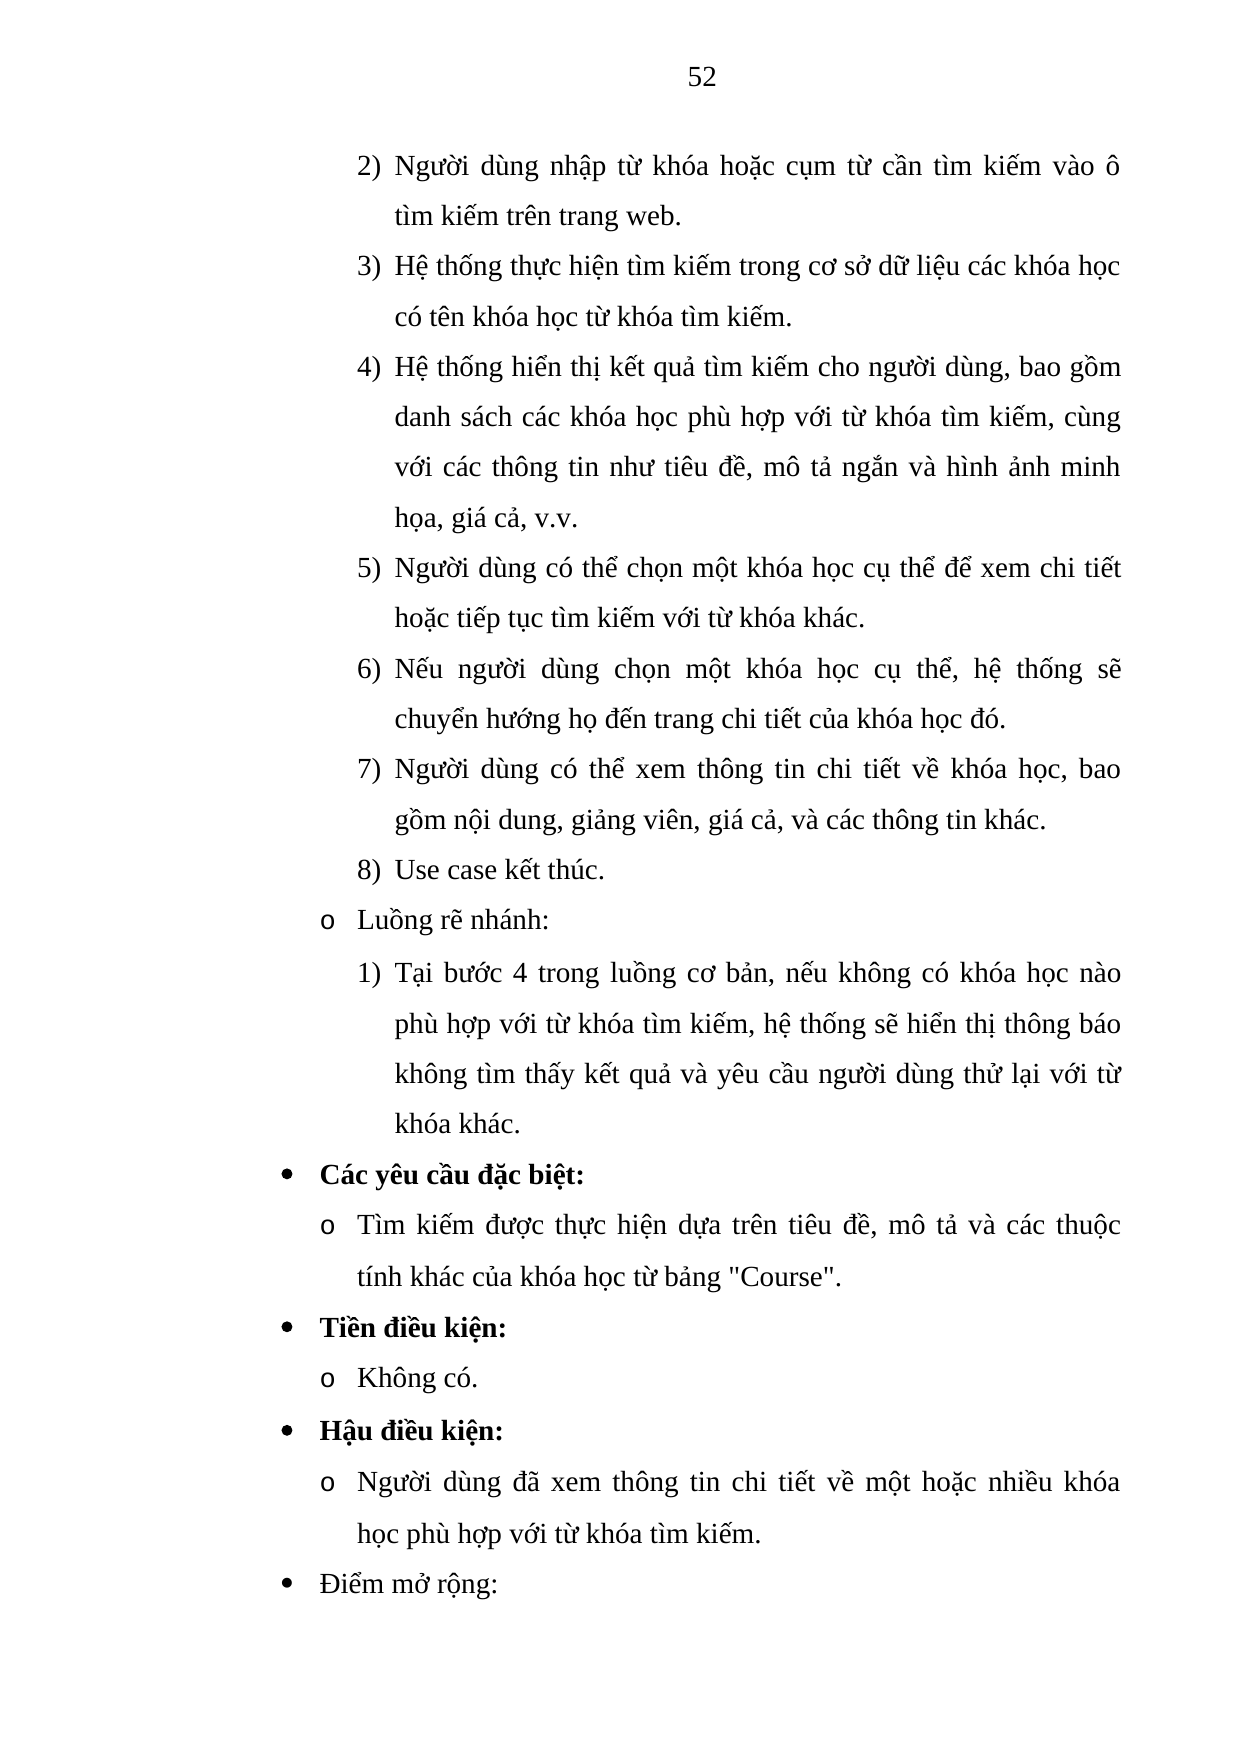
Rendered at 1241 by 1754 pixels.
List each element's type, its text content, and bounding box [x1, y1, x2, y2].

list Hậu điều kiện: [282, 1413, 1122, 1447]
list Người dùng nhập từ khóa hoặc cụm từ cần tìm kiếm vào ô tìm kiếm trên trang web. [357, 148, 1122, 232]
list Không có. [319, 1360, 1122, 1396]
list Các yêu cầu đặc biệt: [282, 1157, 1122, 1190]
list Người dùng có thể xem thông tin chi tiết về khóa học, bao gồm nội dung, giảng viên, giá cả, và các thông tin khác. [357, 751, 1122, 835]
list Use case kết thúc. [357, 852, 1122, 886]
list Tiền điều kiện: [282, 1310, 1122, 1343]
list Điểm mở rộng: [282, 1566, 1122, 1600]
list Hệ thống hiển thị kết quả tìm kiếm cho người dùng, bao gồm danh sách các khóa học phù hợp với từ khóa tìm kiếm, cùng với các thông tin như tiêu đề, mô tả ngắn và hình ảnh minh họa, giá cả, v.v. [357, 349, 1122, 533]
list Luồng rẽ nhánh: [319, 902, 1122, 938]
list Người dùng có thể chọn một khóa học cụ thể để xem chi tiết hoặc tiếp tục tìm kiếm với từ khóa khác. [357, 550, 1122, 634]
list Tìm kiếm được thực hiện dựa trên tiêu đề, mô tả và các thuộc tính khác của khóa học từ bảng "Course". [319, 1207, 1122, 1293]
list Người dùng đã xem thông tin chi tiết về một hoặc nhiều khóa học phù hợp với từ khóa tìm kiếm. [319, 1464, 1122, 1549]
list Nếu người dùng chọn một khóa học cụ thể, hệ thống sẽ chuyển hướng họ đến trang chi tiết của khóa học đó. [357, 651, 1122, 735]
list Hệ thống thực hiện tìm kiếm trong cơ sở dữ liệu các khóa học có tên khóa học từ khóa tìm kiếm. [357, 248, 1122, 332]
list Tại bước 4 trong luồng cơ bản, nếu không có khóa học nào phù hợp với từ khóa tìm kiếm, hệ thống sẽ hiển thị thông báo không tìm thấy kết quả và yêu cầu người dùng thử lại với từ khóa khác. [357, 956, 1122, 1140]
